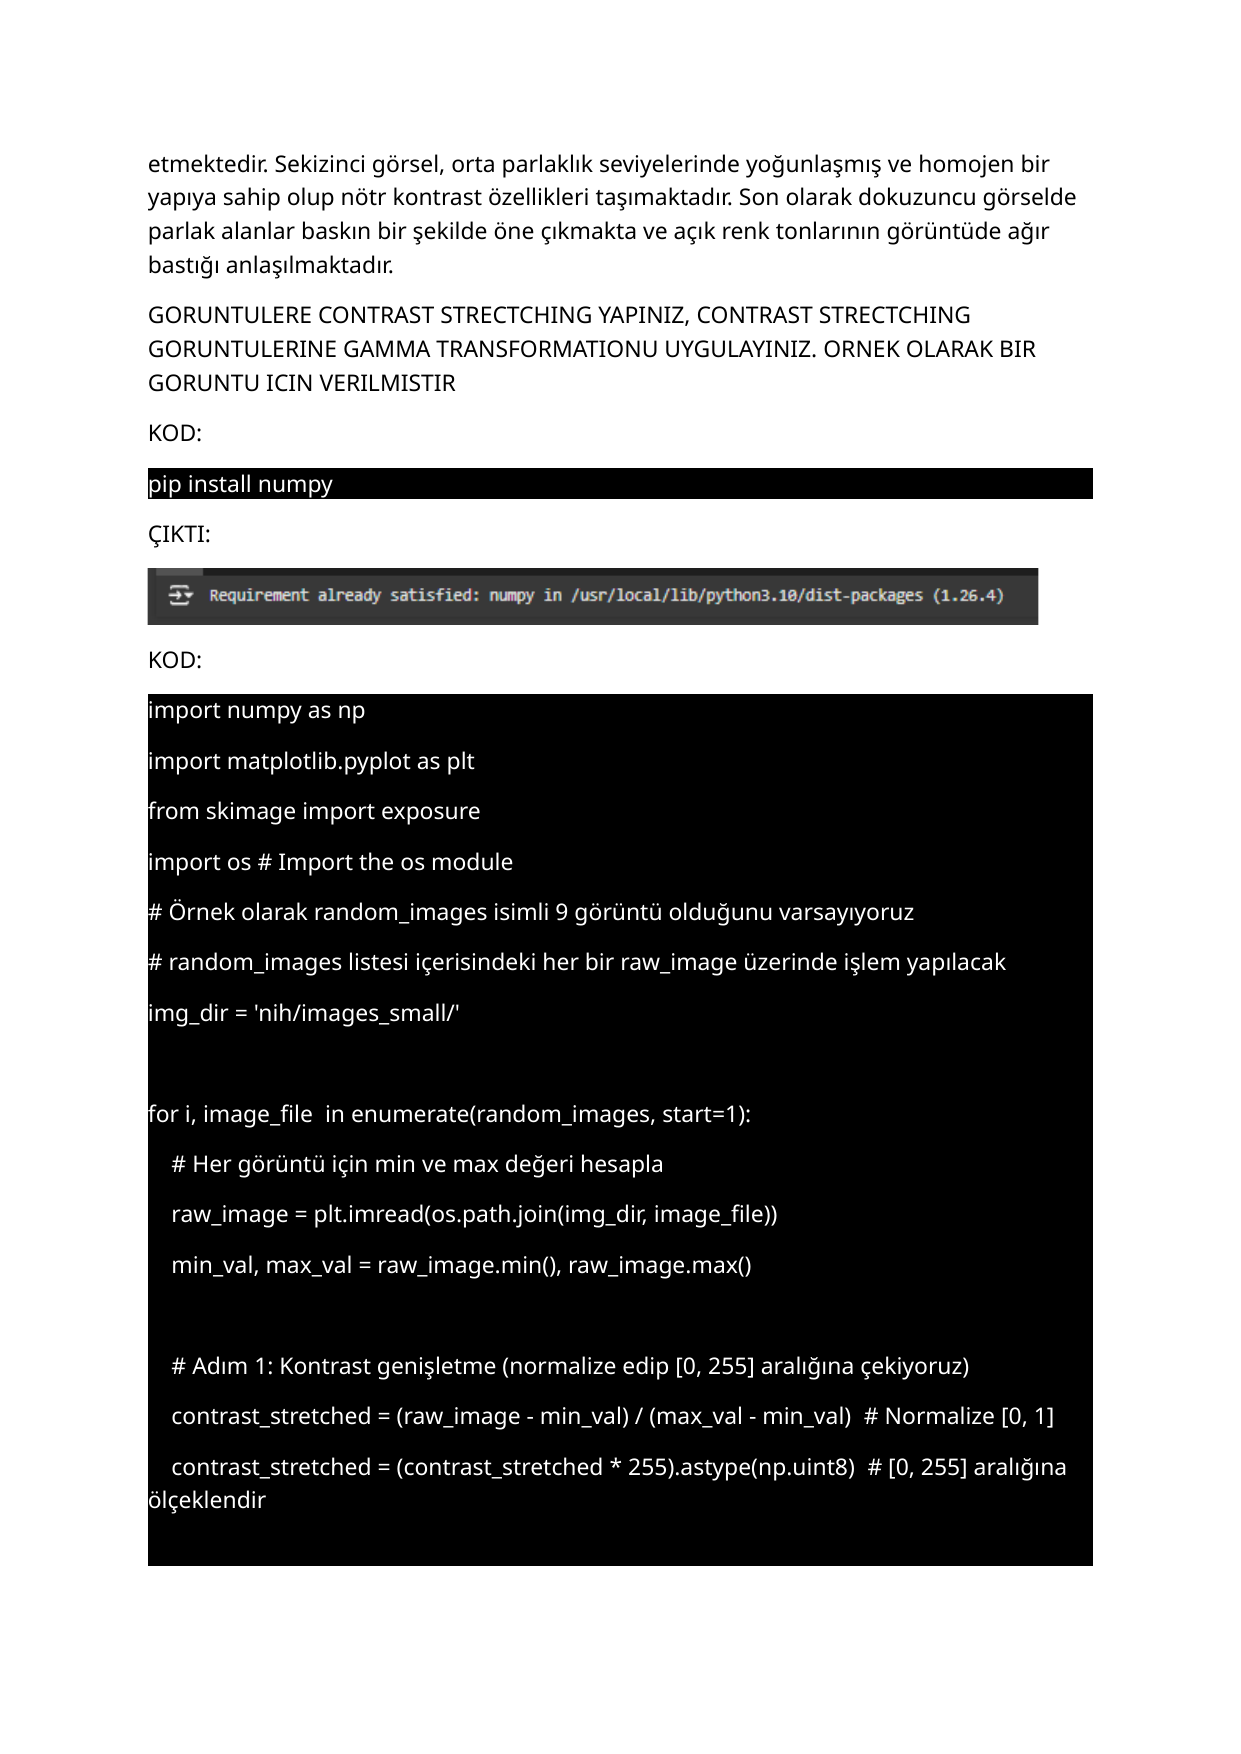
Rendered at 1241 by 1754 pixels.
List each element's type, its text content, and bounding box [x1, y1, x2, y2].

text raw_image = plt.imread(os.path.join(img_dir, image_file)) [148, 1198, 1093, 1230]
text KOD: [148, 644, 1093, 675]
picture [147, 568, 1039, 625]
text # Adım 1: Kontrast genişletme (normalize edip [0, 255] aralığına çekiyoruz) [148, 1350, 1093, 1381]
text contrast_stretched = (raw_image - min_val) / (max_val - min_val) # Normalize [0, 1] [148, 1400, 1093, 1431]
text ÇIKTI: [148, 518, 1093, 549]
text GORUNTULERE CONTRAST STRECTCHING YAPINIZ, CONTRAST STRECTCHING GORUNTULERINE GAMMA TRANSFORMATIONU UYGULAYINIZ. ORNEK OLARAK BIR GORUNTU ICIN VERILMISTIR [148, 299, 1093, 398]
text pip install numpy [148, 468, 1093, 499]
text img_dir = 'nih/images_small/' [148, 997, 1093, 1028]
text min_val, max_val = raw_image.min(), raw_image.max() [148, 1249, 1093, 1280]
text import matplotlib.pyplot as plt [148, 745, 1093, 776]
text # Her görüntü için min ve max değeri hesapla [148, 1148, 1093, 1179]
text # Örnek olarak random_images isimli 9 görüntü olduğunu varsayıyoruz [148, 896, 1093, 927]
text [148, 148, 1093, 280]
text from skimage import exposure [148, 795, 1093, 826]
text import numpy as np [148, 694, 1093, 726]
text import os # Import the os module [148, 846, 1093, 877]
text KOD: [148, 417, 1093, 448]
text for i, image_file in enumerate(random_images, start=1): [148, 1098, 1093, 1129]
text # random_images listesi içerisindeki her bir raw_image üzerinde işlem yapılacak [148, 946, 1093, 978]
text contrast_stretched = (contrast_stretched * 255).astype(np.uint8) # [0, 255] aralığına ölçeklendir [148, 1451, 1093, 1516]
